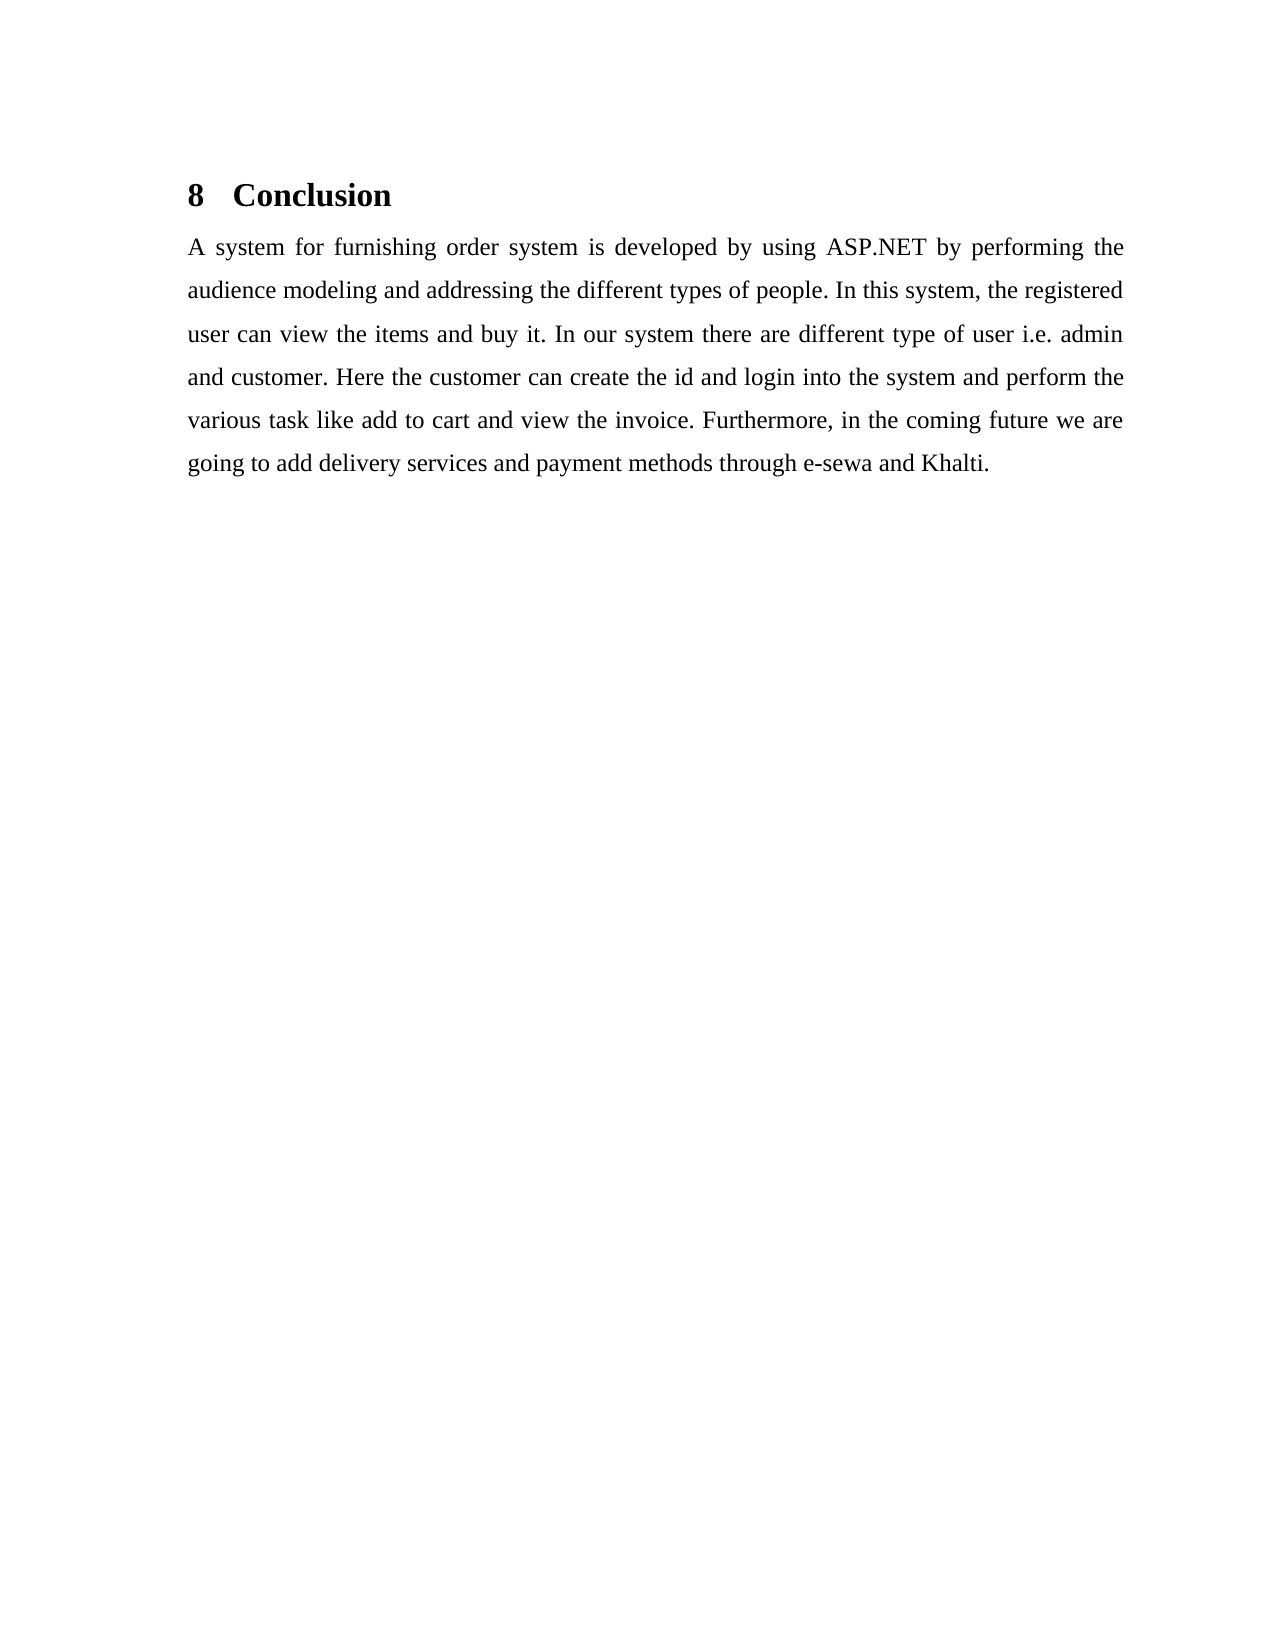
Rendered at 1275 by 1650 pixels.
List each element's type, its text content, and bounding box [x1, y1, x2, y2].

text A system for furnishing order system is developed by using ASP.NET by performing the audience modeling and addressing the different types of people. In this system, the registered user can view the items and buy it. In our system there are different type of user i.e. admin and customer. Here the customer can create the id and login into the system and perform the various task like add to cart and view the invoice. Furthermore, in the coming future we are going to add delivery services and payment methods through e-sewa and Khalti. [187, 232, 1125, 477]
subtitle Conclusion [187, 175, 1125, 213]
